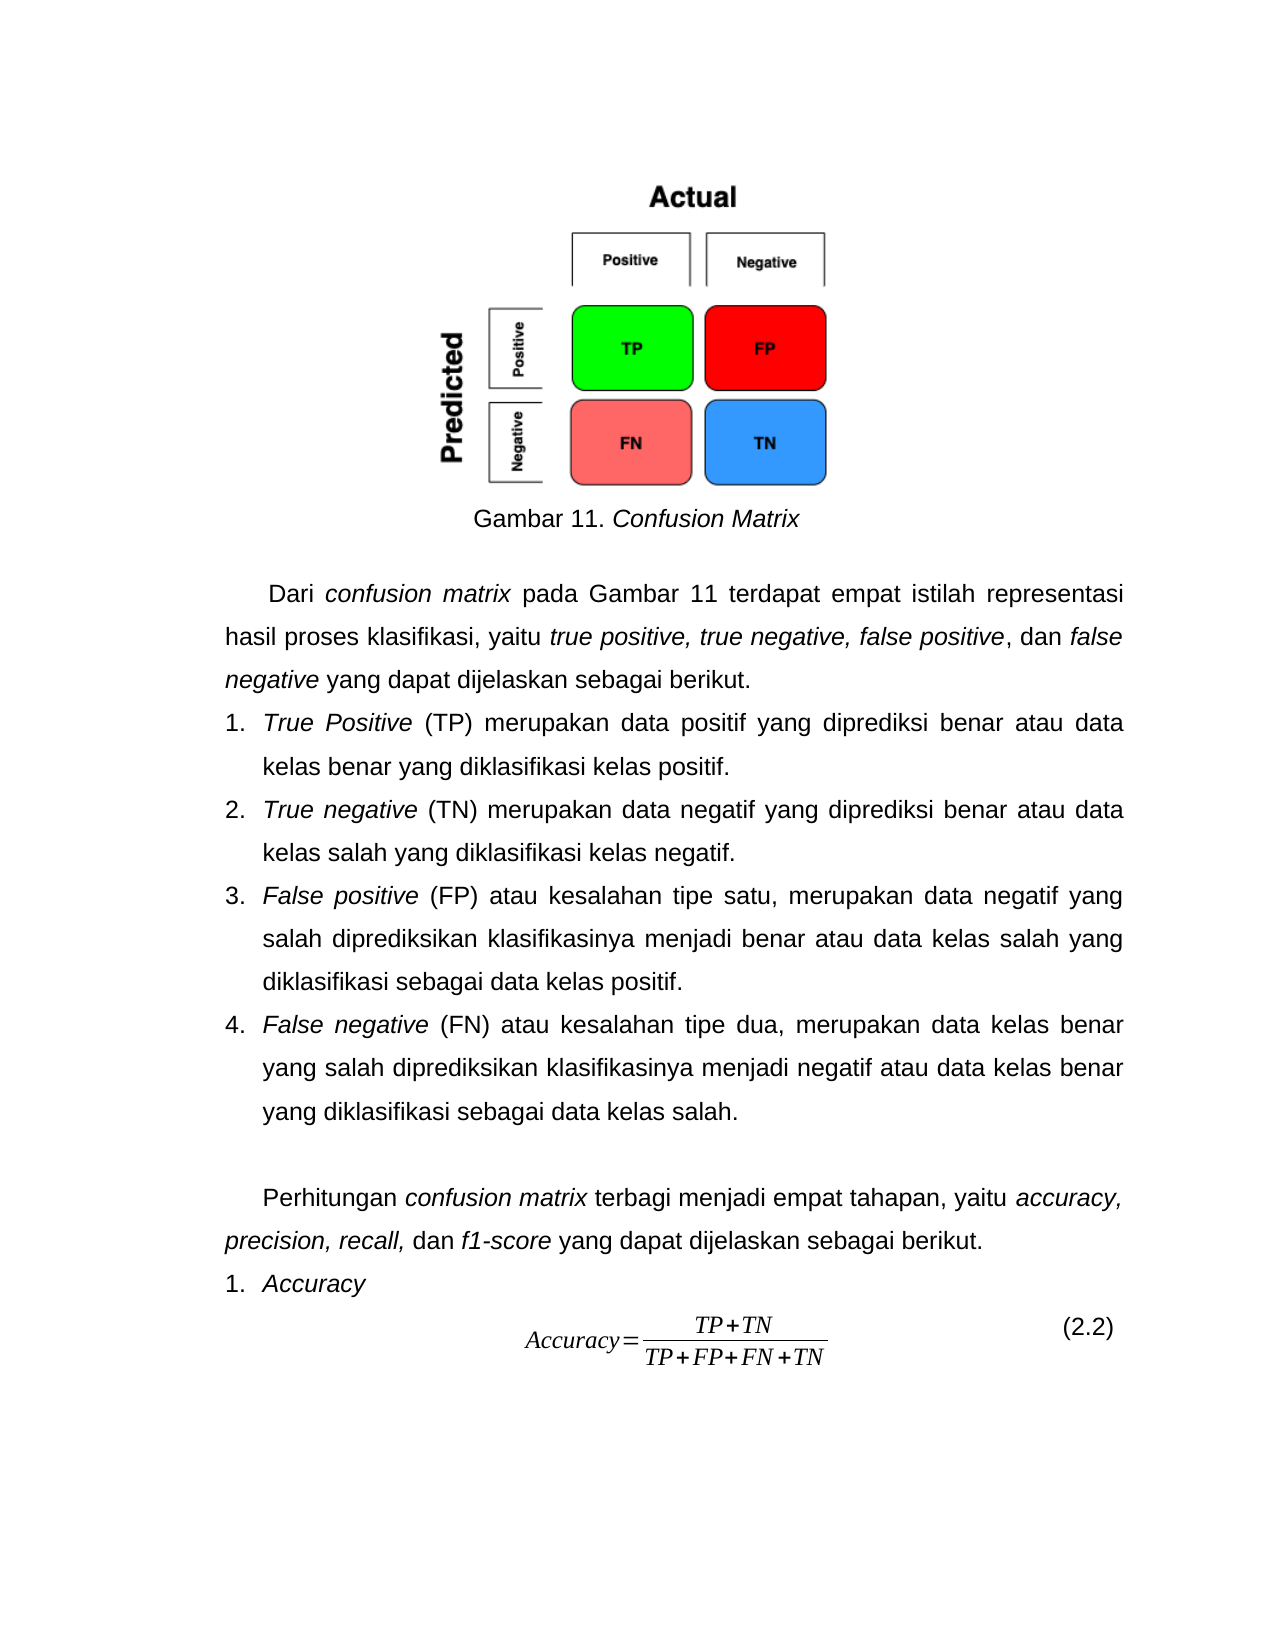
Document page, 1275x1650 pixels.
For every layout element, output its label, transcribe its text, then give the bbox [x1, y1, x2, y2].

text Perhitungan confusion matrix terbagi menjadi empat tahapan, yaitu accuracy, precision, recall, dan f1-score yang dapat dijelaskan sebagai berikut. [225, 1183, 1125, 1254]
list True negative (TN) merupakan data negatif yang diprediksi benar atau data kelas salah yang diklasifikasi kelas negatif. [225, 794, 1125, 866]
table_header (2.2) [901, 1312, 1125, 1429]
text Dari confusion matrix pada Gambar 11 terdapat empat istilah representasi hasil proses klasifikasi, yaitu true positive, true negative, false positive, dan false negative yang dapat dijelaskan sebagai berikut. [225, 579, 1125, 694]
list Accuracy [225, 1269, 1125, 1298]
list False negative (FN) atau kesalahan tipe dua, merupakan data kelas benar yang salah diprediksikan klasifikasinya menjadi negatif atau data kelas benar yang diklasifikasi sebagai data kelas salah. [225, 1010, 1125, 1125]
table_header [225, 1312, 901, 1429]
list True Positive (TP) merupakan data positif yang diprediksi benar atau data kelas benar yang diklasifikasi kelas positif. [225, 708, 1125, 780]
list False positive (FP) atau kesalahan tipe satu, merupakan data negatif yang salah diprediksikan klasifikasinya menjadi benar atau data kelas salah yang diklasifikasi sebagai data kelas positif. [225, 881, 1125, 996]
picture [427, 172, 829, 505]
